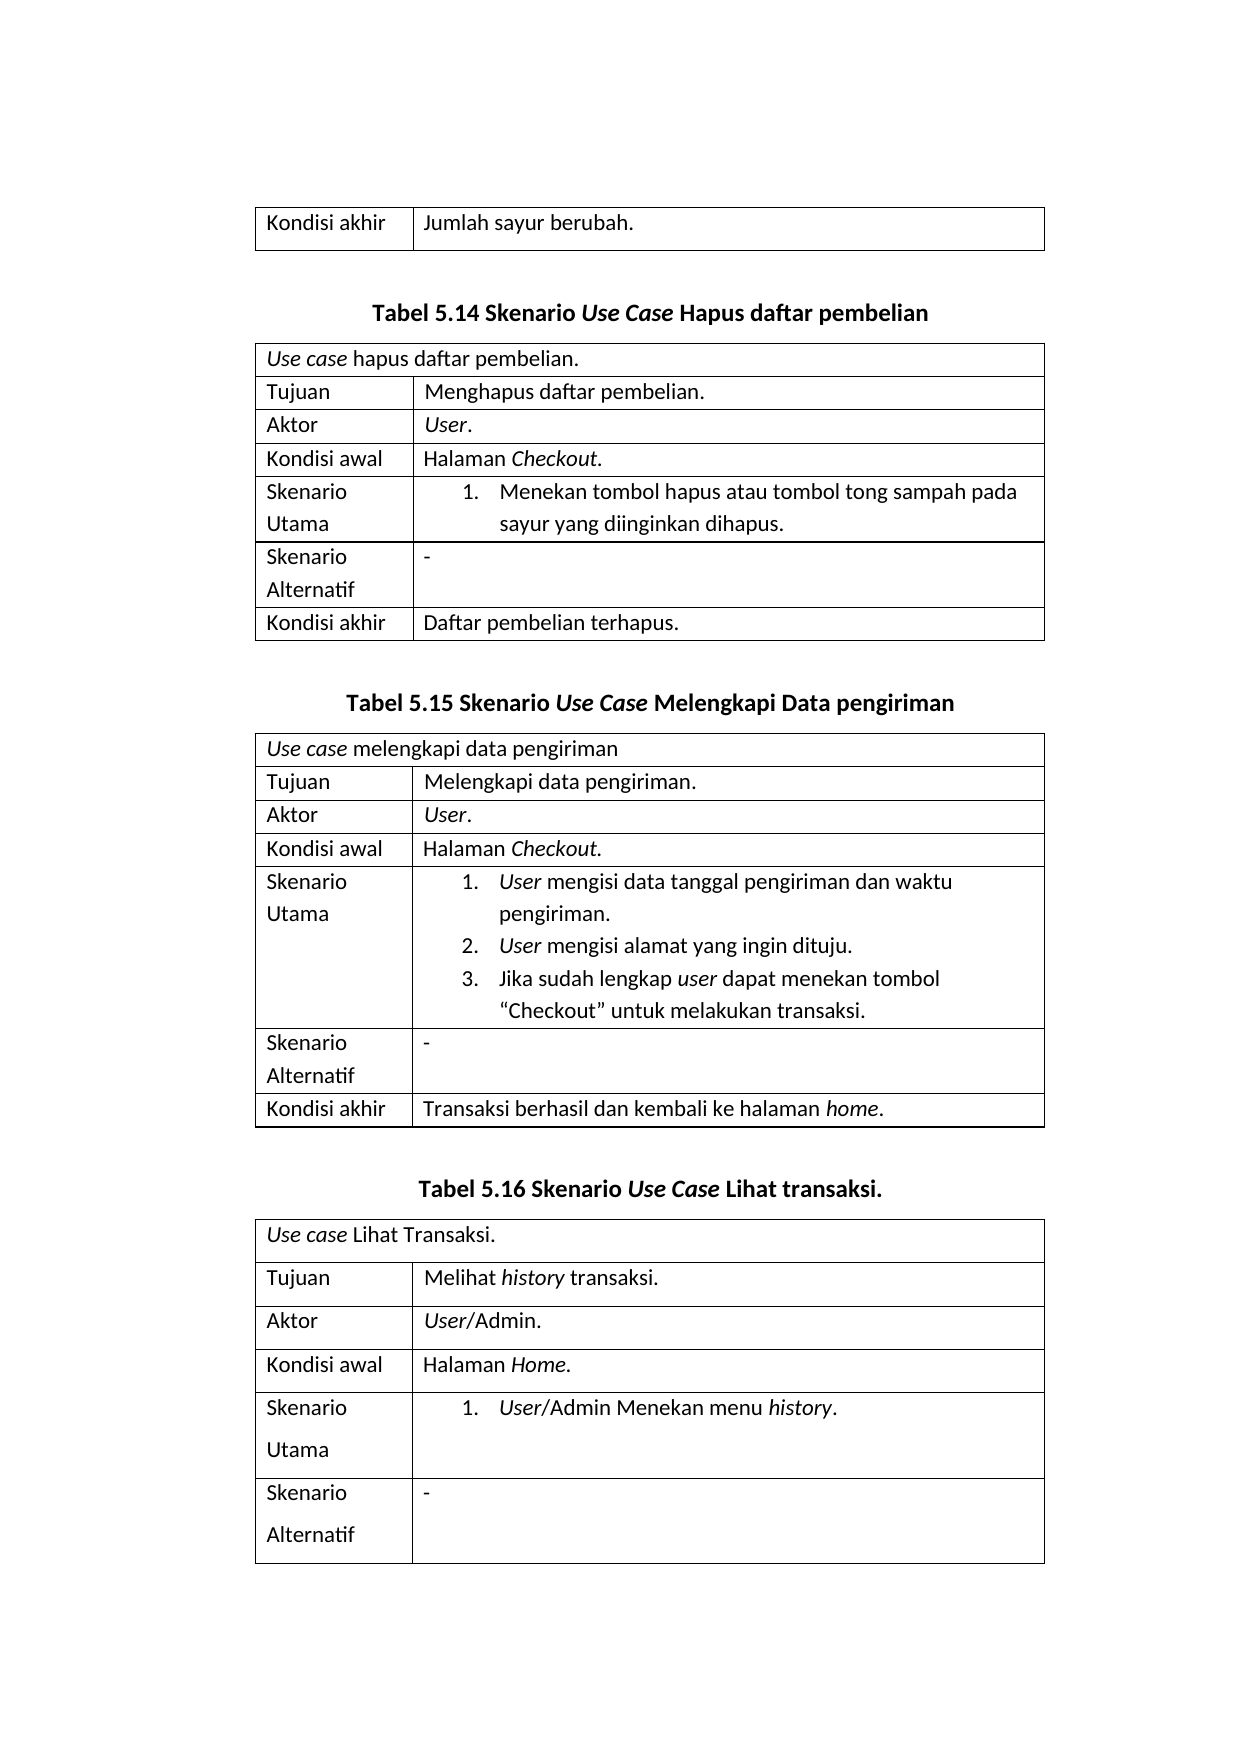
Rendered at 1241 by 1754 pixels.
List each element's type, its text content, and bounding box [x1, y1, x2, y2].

table_cell Jumlah sayur berubah. [414, 208, 1044, 250]
table_cell Kondisi akhir [256, 608, 413, 640]
table_cell Halaman Checkout. [414, 444, 1044, 476]
table_cell Skenario Utama [256, 867, 412, 1027]
table_header Use case Lihat Transaksi. [256, 1220, 1044, 1262]
table_cell User. [414, 410, 1044, 443]
table_cell User mengisi data tanggal pengiriman dan waktu pengiriman. User mengisi alamat yang ingin dituju. Jika sudah lengkap user dapat menekan tombol “Checkout” untuk melakukan transaksi. [413, 867, 1044, 1027]
table_cell - [414, 543, 1044, 607]
table_cell - [413, 1479, 1044, 1563]
text Tabel 5.14 Skenario Use Case Hapus daftar pembelian [236, 297, 1064, 327]
table_cell Daftar pembelian terhapus. [414, 608, 1044, 640]
text Tabel 5.15 Skenario Use Case Melengkapi Data pengiriman [236, 687, 1064, 718]
table_cell Kondisi akhir [256, 208, 413, 250]
table_cell Skenario Utama [256, 1393, 412, 1477]
table_header Use case hapus daftar pembelian. [256, 344, 1044, 376]
table_cell - [413, 1029, 1044, 1093]
table_cell Skenario Utama [256, 477, 413, 541]
table_cell Halaman Checkout. [413, 834, 1044, 866]
text Tabel 5.16 Skenario Use Case Lihat transaksi. [236, 1173, 1064, 1204]
table_cell Kondisi awal [256, 444, 413, 476]
table_cell Skenario Alternatif [256, 1029, 412, 1093]
table_cell Transaksi berhasil dan kembali ke halaman home. [413, 1094, 1044, 1126]
table_cell User. [413, 801, 1044, 833]
table_header Use case melengkapi data pengiriman [256, 734, 1044, 766]
table_cell Melihat history transaksi. [413, 1263, 1044, 1306]
table_cell Skenario Alternatif [256, 1479, 412, 1563]
table_cell Menghapus daftar pembelian. [414, 377, 1044, 409]
table_cell Kondisi awal [256, 834, 412, 866]
table_cell Kondisi awal [256, 1350, 412, 1392]
table_cell Halaman Home. [413, 1350, 1044, 1392]
table_cell Kondisi akhir [256, 1094, 412, 1126]
table_cell User/Admin. [413, 1307, 1044, 1349]
table_cell Tujuan [256, 377, 413, 409]
table_cell Tujuan [256, 767, 412, 799]
table_cell Aktor [256, 801, 412, 833]
table_cell Tujuan [256, 1263, 412, 1306]
table_cell Aktor [256, 410, 413, 443]
table_cell User/Admin Menekan menu history. [413, 1393, 1044, 1477]
table_cell Skenario Alternatif [256, 543, 413, 607]
table_cell Aktor [256, 1307, 412, 1349]
table_cell Menekan tombol hapus atau tombol tong sampah pada sayur yang diinginkan dihapus. [414, 477, 1044, 541]
table_cell Melengkapi data pengiriman. [413, 767, 1044, 799]
